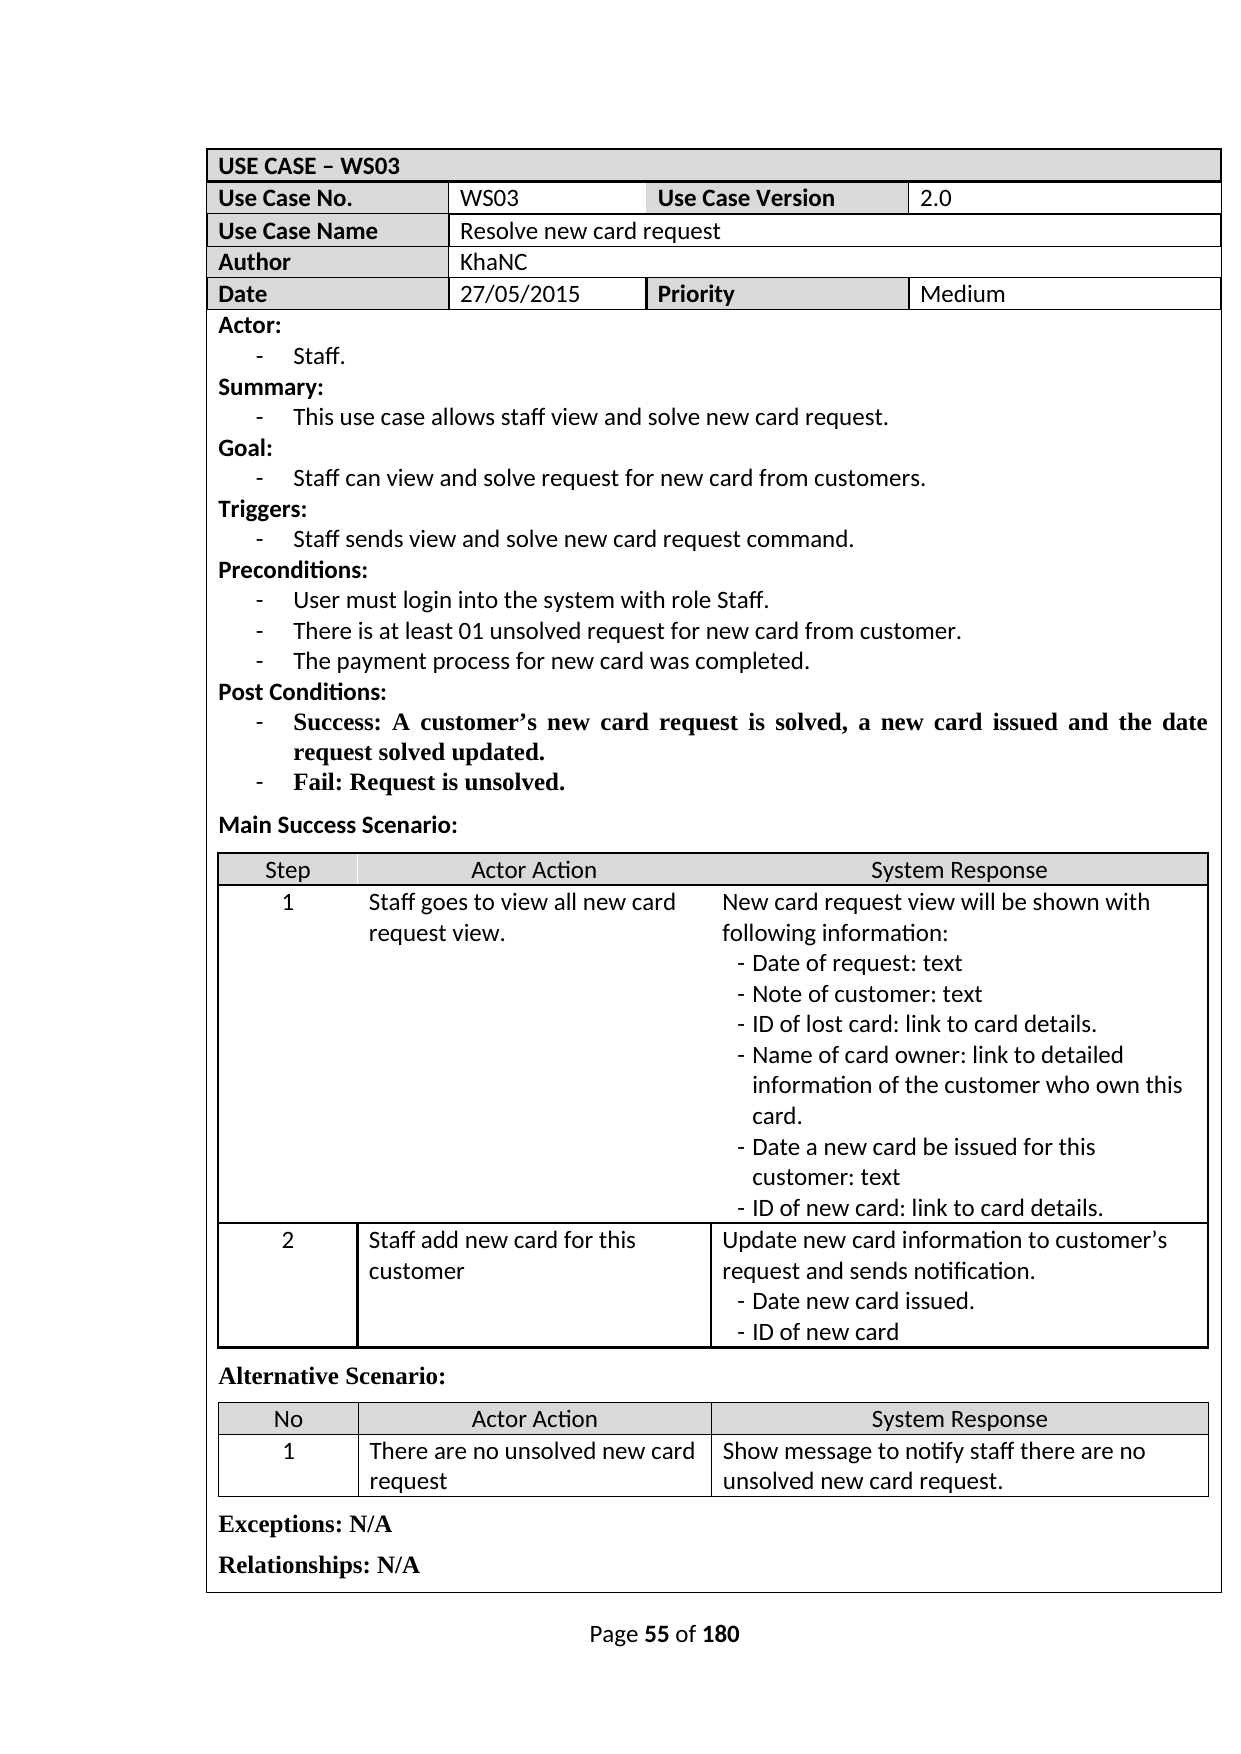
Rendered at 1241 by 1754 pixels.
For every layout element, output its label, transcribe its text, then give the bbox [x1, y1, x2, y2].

table_cell WS03 [449, 183, 646, 213]
table_cell Resolve new card request [450, 215, 1220, 246]
table_cell 2.0 [909, 183, 1221, 213]
table_cell Date [208, 278, 448, 309]
table_cell Use Case Version [646, 183, 908, 213]
table_cell KhaNC [449, 247, 1221, 277]
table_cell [207, 310, 1221, 1592]
table_cell 27/05/2015 [450, 278, 645, 309]
table_cell Use Case Name [208, 214, 448, 246]
table_cell Use Case No. [207, 183, 448, 213]
table_cell Author [207, 247, 448, 277]
table_cell Medium [910, 278, 1220, 309]
table_cell Priority [648, 278, 908, 309]
table_header USE CASE – WS03 [208, 150, 1220, 180]
